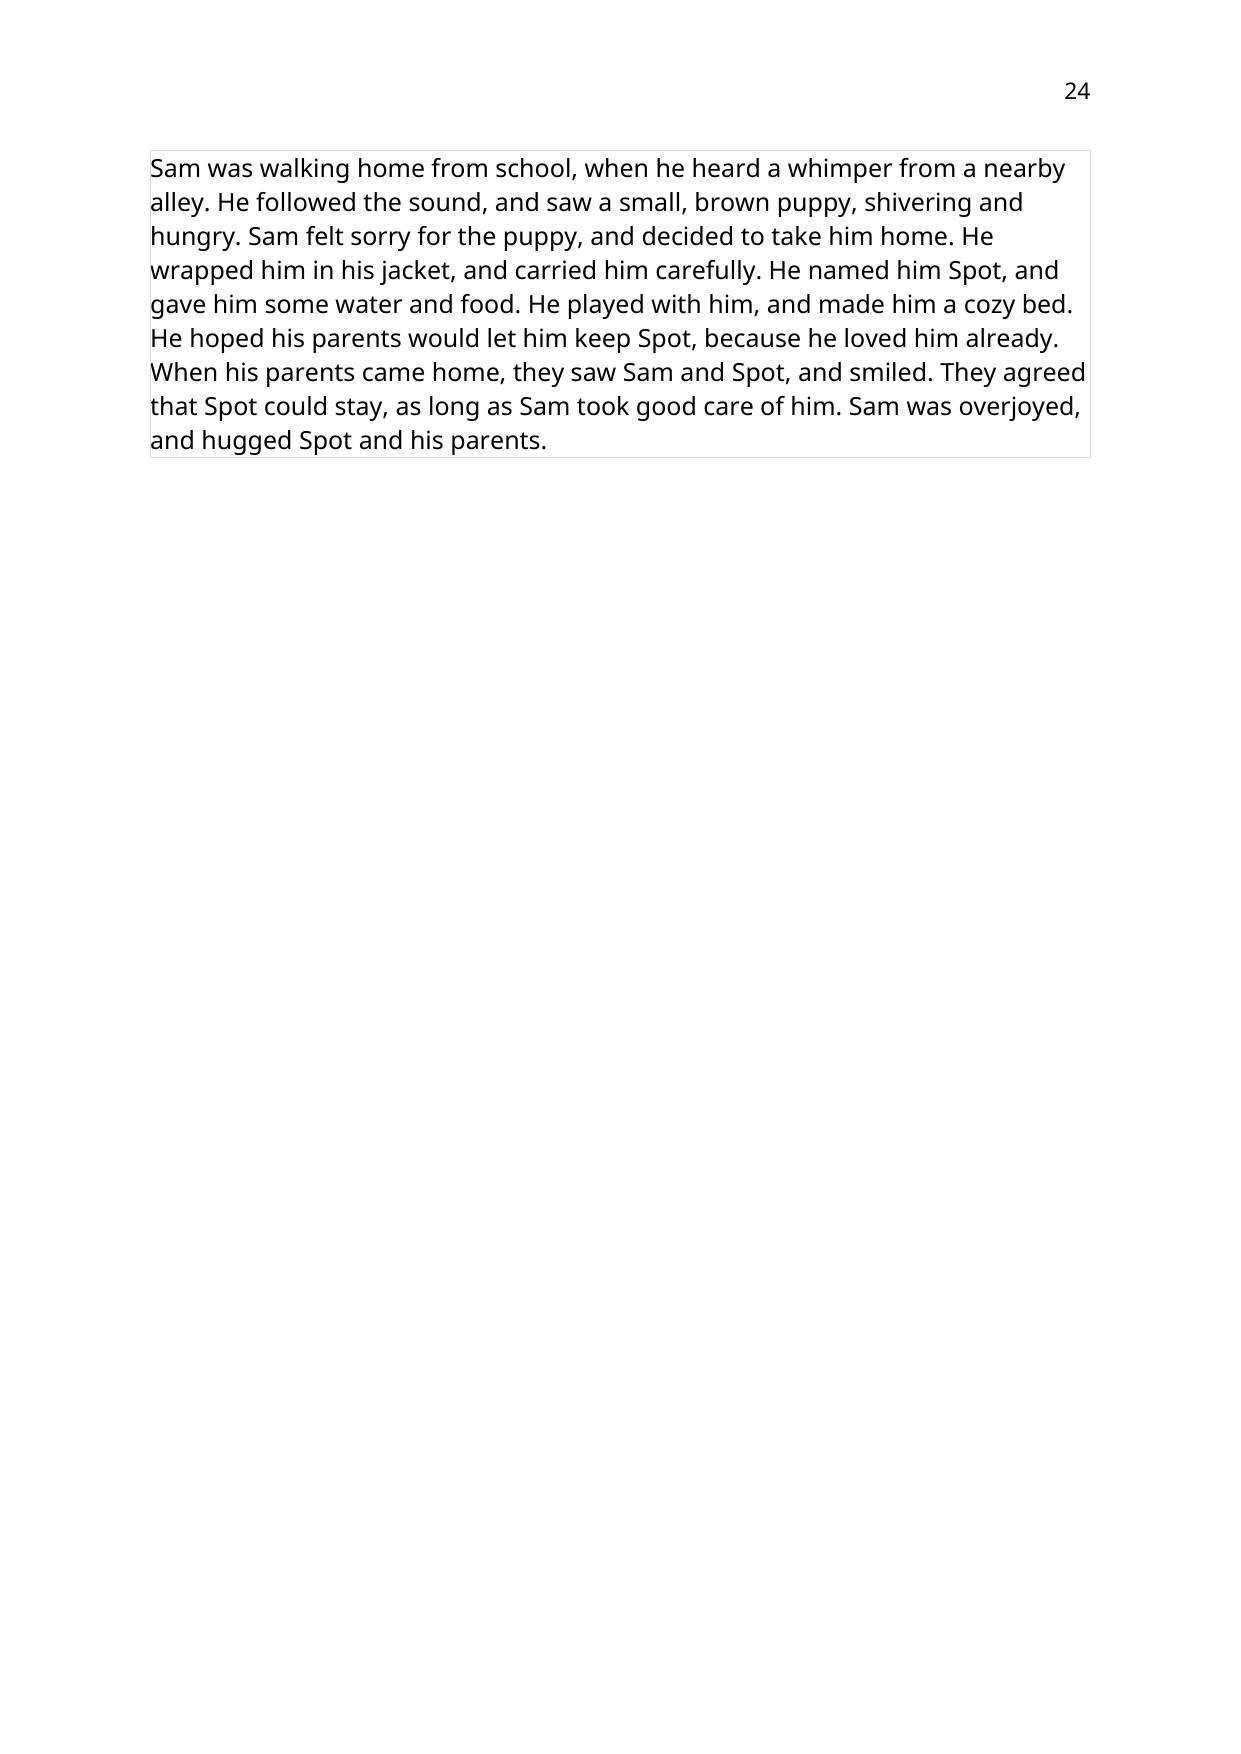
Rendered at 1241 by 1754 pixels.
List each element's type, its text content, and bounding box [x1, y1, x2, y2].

text Sam was walking home from school, when he heard a whimper from a nearby alley. He followed the sound, and saw a small, brown puppy, shivering and hungry. Sam felt sorry for the puppy, and decided to take him home. He wrapped him in his jacket, and carried him carefully. He named him Spot, and gave him some water and food. He played with him, and made him a cozy bed. He hoped his parents would let him keep Spot, because he loved him already. When his parents came home, they saw Sam and Spot, and smiled. They agreed that Spot could stay, as long as Sam took good care of him. Sam was overjoyed, and hugged Spot and his parents. [151, 151, 1090, 457]
